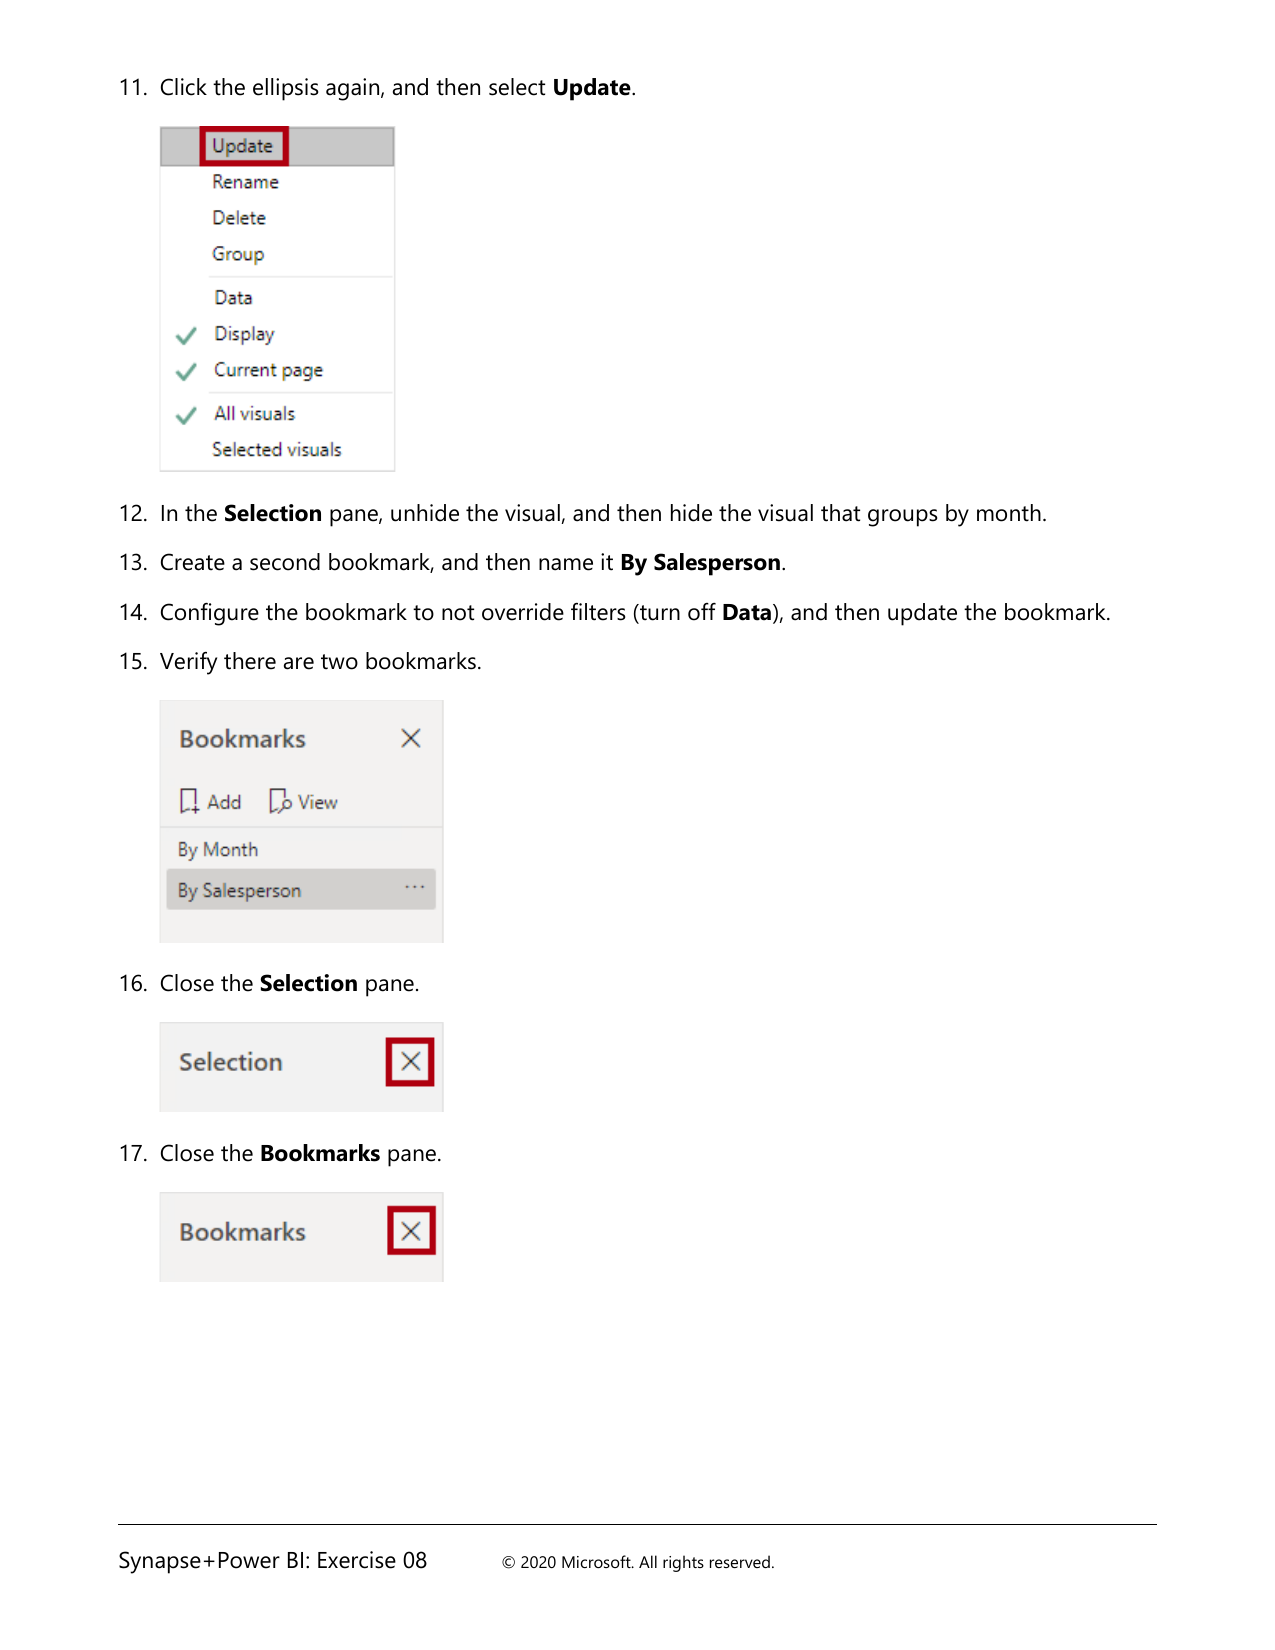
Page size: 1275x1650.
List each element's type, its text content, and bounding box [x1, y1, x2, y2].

picture [159, 1192, 444, 1282]
text Create a second bookmark, and then name it By Salesperson. [118, 546, 1157, 576]
picture [159, 126, 396, 472]
picture [159, 700, 444, 943]
text In the Selection pane, unhide the visual, and then hide the visual that groups by month. [118, 497, 1157, 527]
text Close the Bookmarks pane. [118, 1137, 1157, 1167]
picture [159, 1022, 444, 1112]
text Click the ellipsis again, and then select Update. [118, 71, 1157, 101]
text Configure the bookmark to not override filters (turn off Data), and then update the bookmark. [118, 595, 1157, 626]
text Verify there are two bookmarks. [118, 644, 1157, 675]
text Close the Selection pane. [118, 967, 1157, 998]
